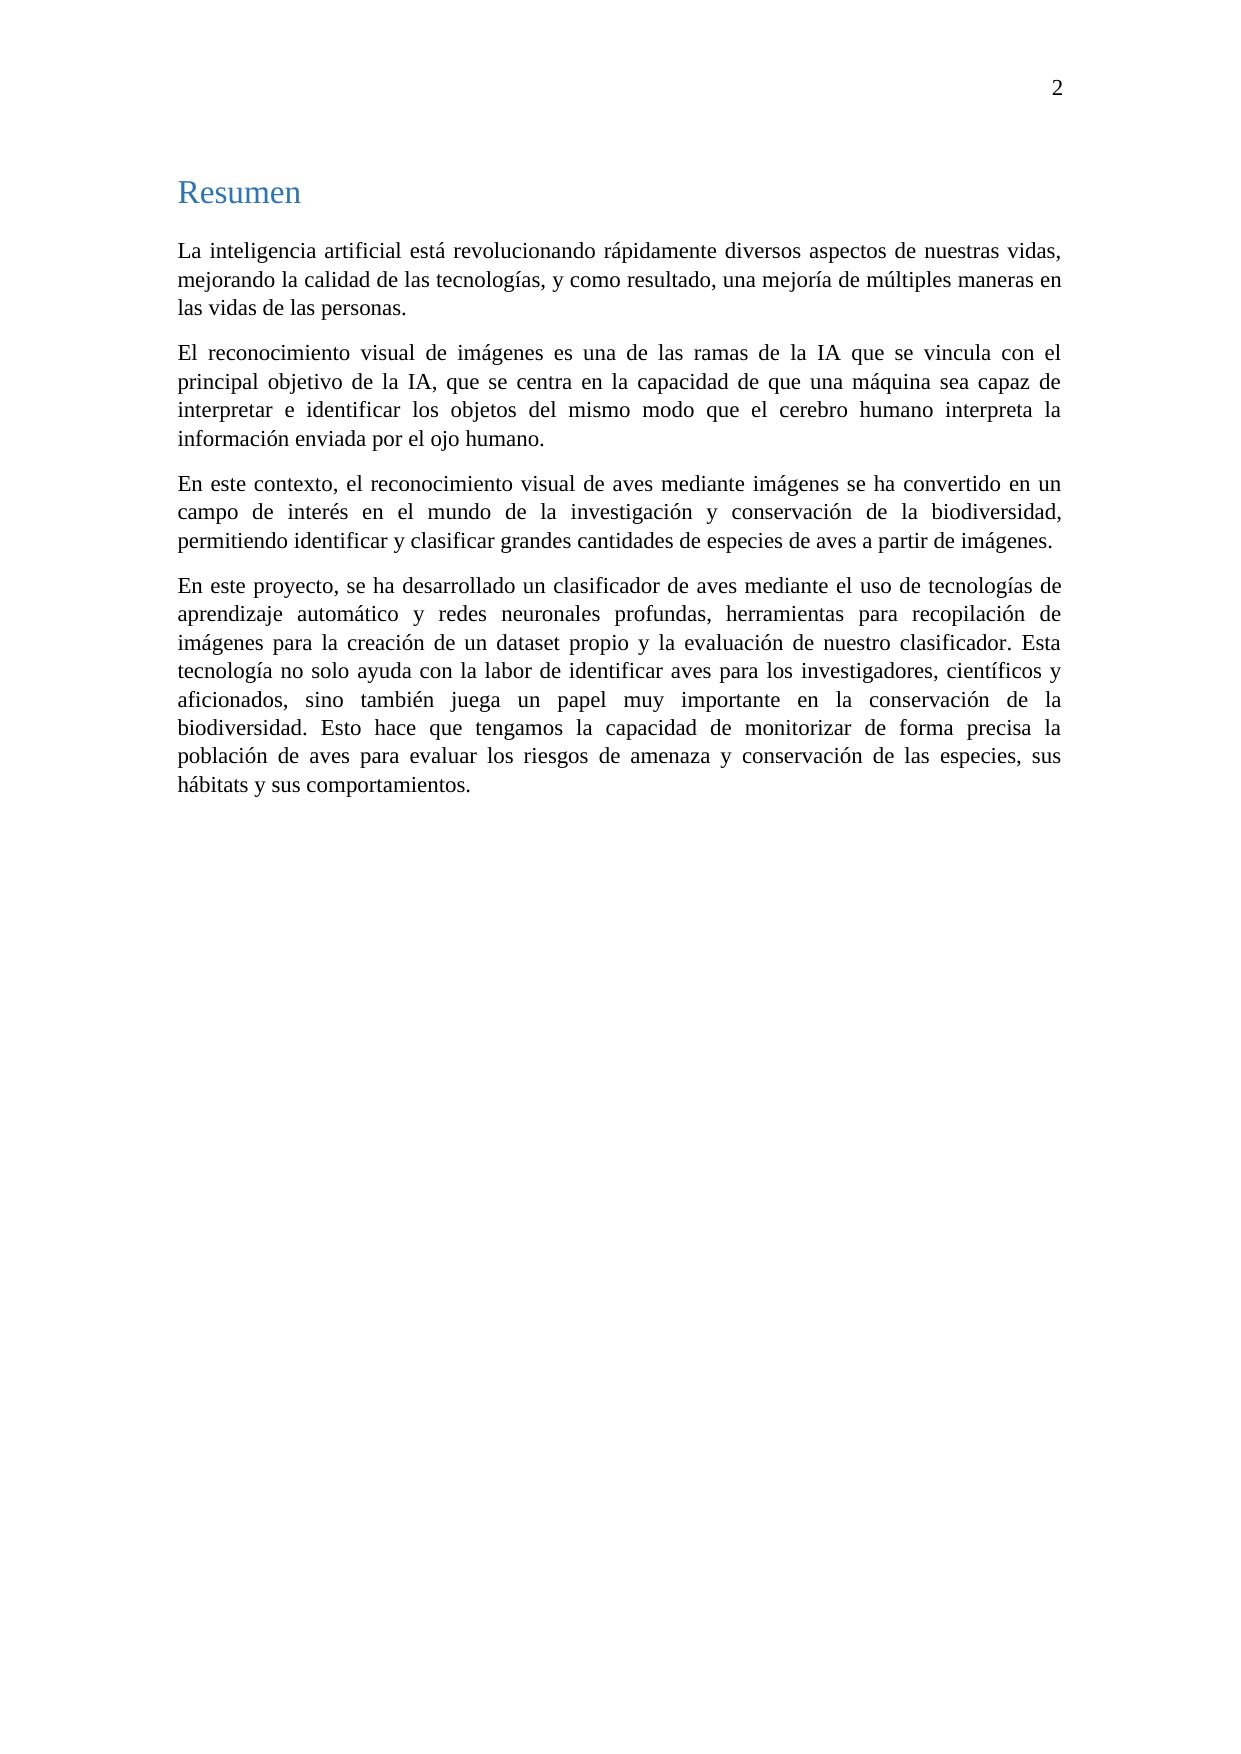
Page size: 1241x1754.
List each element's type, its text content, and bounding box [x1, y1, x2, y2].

text En este contexto, el reconocimiento visual de aves mediante imágenes se ha convertido en un campo de interés en el mundo de la investigación y conservación de la biodiversidad, permitiendo identificar y clasificar grandes cantidades de especies de aves a partir de imágenes. [177, 470, 1063, 553]
text El reconocimiento visual de imágenes es una de las ramas de la IA que se vincula con el principal objetivo de la IA, que se centra en la capacidad de que una máquina sea capaz de interpretar e identificar los objetos del mismo modo que el cerebro humano interpreta la información enviada por el ojo humano. [177, 339, 1063, 451]
text En este proyecto, se ha desarrollado un clasificador de aves mediante el uso de tecnologías de aprendizaje automático y redes neuronales profundas, herramientas para recopilación de imágenes para la creación de un dataset propio y la evaluación de nuestro clasificador. Esta tecnología no solo ayuda con la labor de identificar aves para los investigadores, científicos y aficionados, sino también juega un papel muy importante en la conservación de la biodiversidad. Esto hace que tengamos la capacidad de monitorizar de forma precisa la población de aves para evaluar los riesgos de amenaza y conservación de las especies, sus hábitats y sus comportamientos. [177, 572, 1063, 797]
text La inteligencia artificial está revolucionando rápidamente diversos aspectos de nuestras vidas, mejorando la calidad de las tecnologías, y como resultado, una mejoría de múltiples maneras en las vidas de las personas. [177, 237, 1063, 321]
subtitle Resumen [177, 173, 1063, 211]
